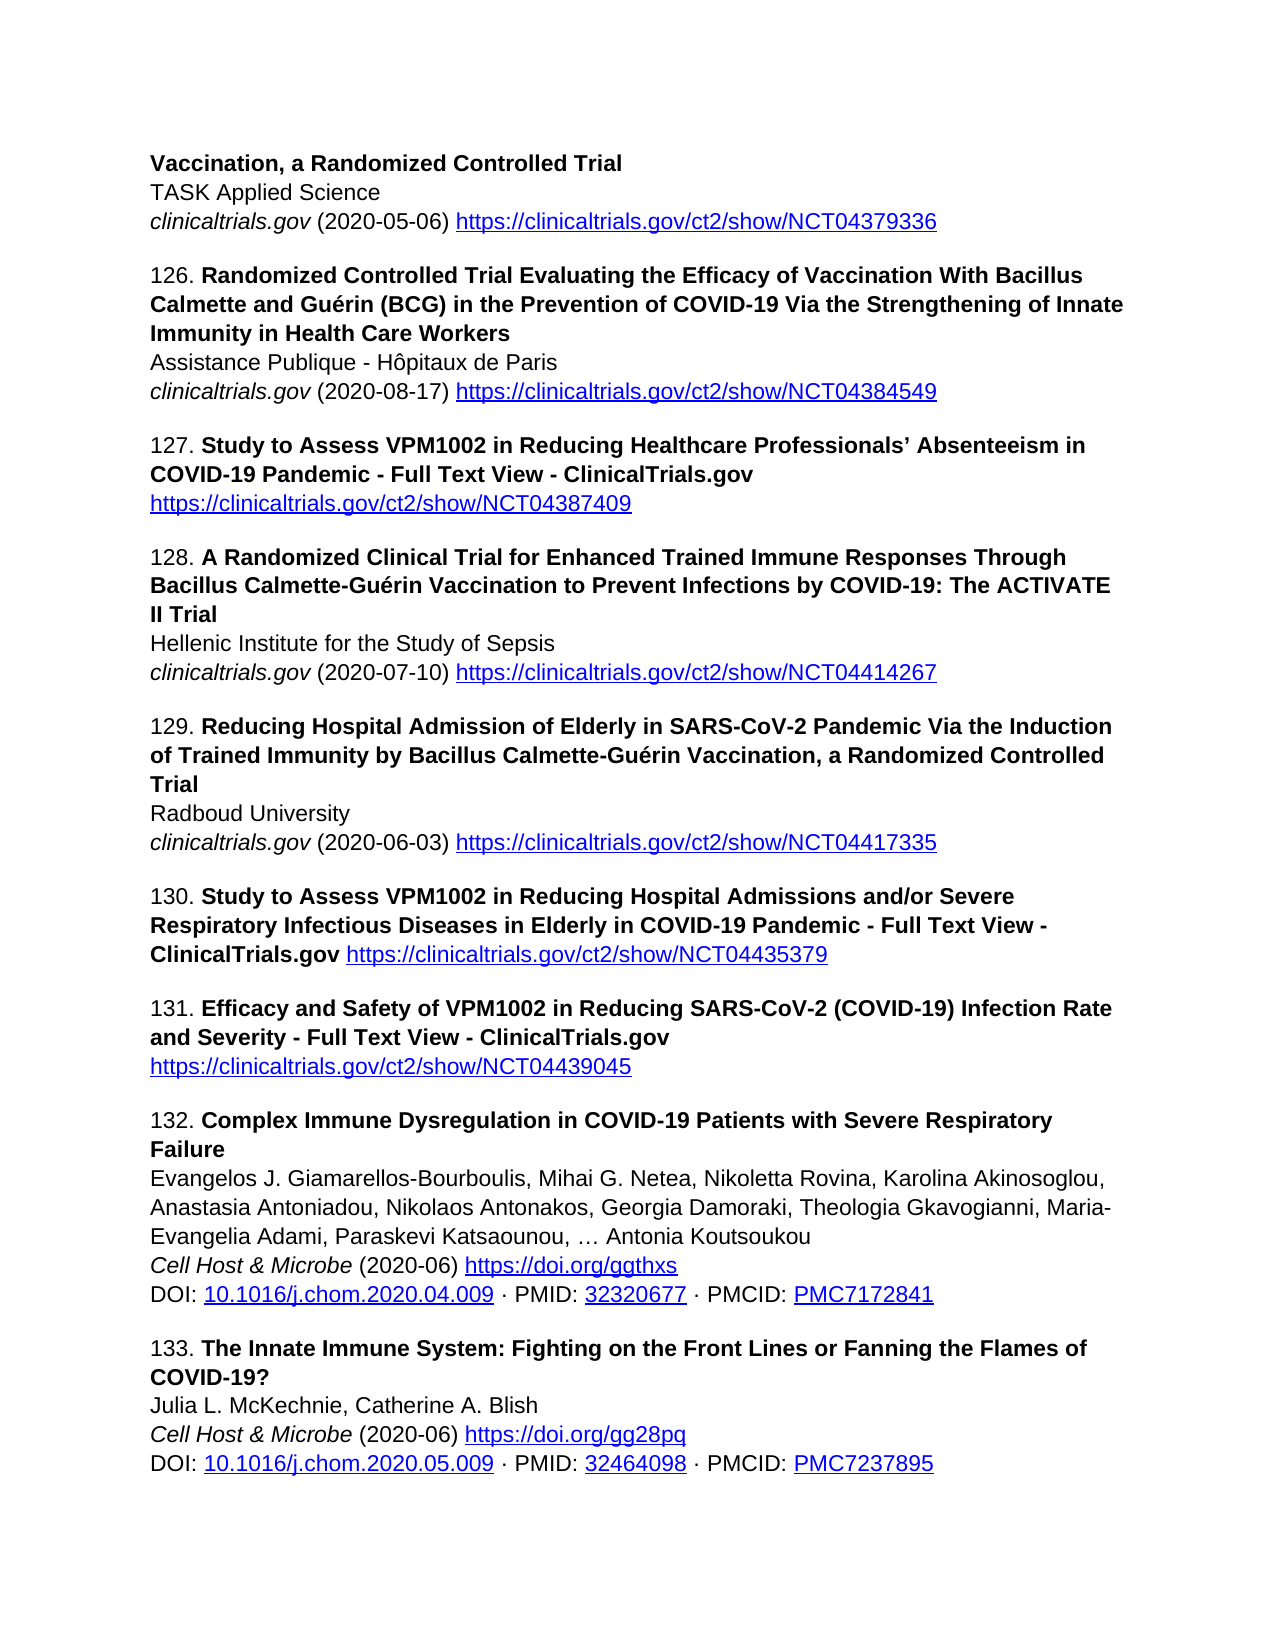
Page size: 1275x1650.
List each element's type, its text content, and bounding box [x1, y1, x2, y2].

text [150, 150, 1125, 234]
text 131. Efficacy and Safety of VPM1002 in Reducing SARS-CoV-2 (COVID-19) Infection Rate and Severity - Full Text View - ClinicalTrials.gov https://clinicaltrials.gov/ct2/show/NCT04439045 [150, 995, 1125, 1079]
text 132. Complex Immune Dysregulation in COVID-19 Patients with Severe Respiratory Failure Evangelos J. Giamarellos-Bourboulis, Mihai G. Netea, Nikoletta Rovina, Karolina Akinosoglou, Anastasia Antoniadou, Nikolaos Antonakos, Georgia Damoraki, Theologia Gkavogianni, Maria-Evangelia Adami, Paraskevi Katsaounou, … Antonia Koutsoukou Cell Host & Microbe (2020-06) https://doi.org/ggthxs DOI: 10.1016/j.chom.2020.04.009 · PMID: 32320677 · PMCID: PMC7172841 [150, 1107, 1125, 1307]
text 128. A Randomized Clinical Trial for Enhanced Trained Immune Responses Through Bacillus Calmette-Guérin Vaccination to Prevent Infections by COVID-19: The ACTIVATE II Trial Hellenic Institute for the Study of Sepsis clinicaltrials.gov (2020-07-10) https://clinicaltrials.gov/ct2/show/NCT04414267 [150, 543, 1125, 686]
text 129. Reducing Hospital Admission of Elderly in SARS-CoV-2 Pandemic Via the Induction of Trained Immunity by Bacillus Calmette-Guérin Vaccination, a Randomized Controlled Trial Radboud University clinicaltrials.gov (2020-06-03) https://clinicaltrials.gov/ct2/show/NCT04417335 [150, 713, 1125, 856]
text 127. Study to Assess VPM1002 in Reducing Healthcare Professionals’ Absenteeism in COVID-19 Pandemic - Full Text View - ClinicalTrials.gov https://clinicaltrials.gov/ct2/show/NCT04387409 [150, 432, 1125, 516]
text 130. Study to Assess VPM1002 in Reducing Hospital Admissions and/or Severe Respiratory Infectious Diseases in Elderly in COVID-19 Pandemic - Full Text View - ClinicalTrials.gov https://clinicaltrials.gov/ct2/show/NCT04435379 [150, 883, 1125, 967]
text 133. The Innate Immune System: Fighting on the Front Lines or Fanning the Flames of COVID-19? Julia L. McKechnie, Catherine A. Blish Cell Host & Microbe (2020-06) https://doi.org/gg28pq DOI: 10.1016/j.chom.2020.05.009 · PMID: 32464098 · PMCID: PMC7237895 [150, 1334, 1125, 1477]
text 126. Randomized Controlled Trial Evaluating the Efficacy of Vaccination With Bacillus Calmette and Guérin (BCG) in the Prevention of COVID-19 Via the Strengthening of Innate Immunity in Health Care Workers Assistance Publique - Hôpitaux de Paris clinicaltrials.gov (2020-08-17) https://clinicaltrials.gov/ct2/show/NCT04384549 [150, 262, 1125, 404]
